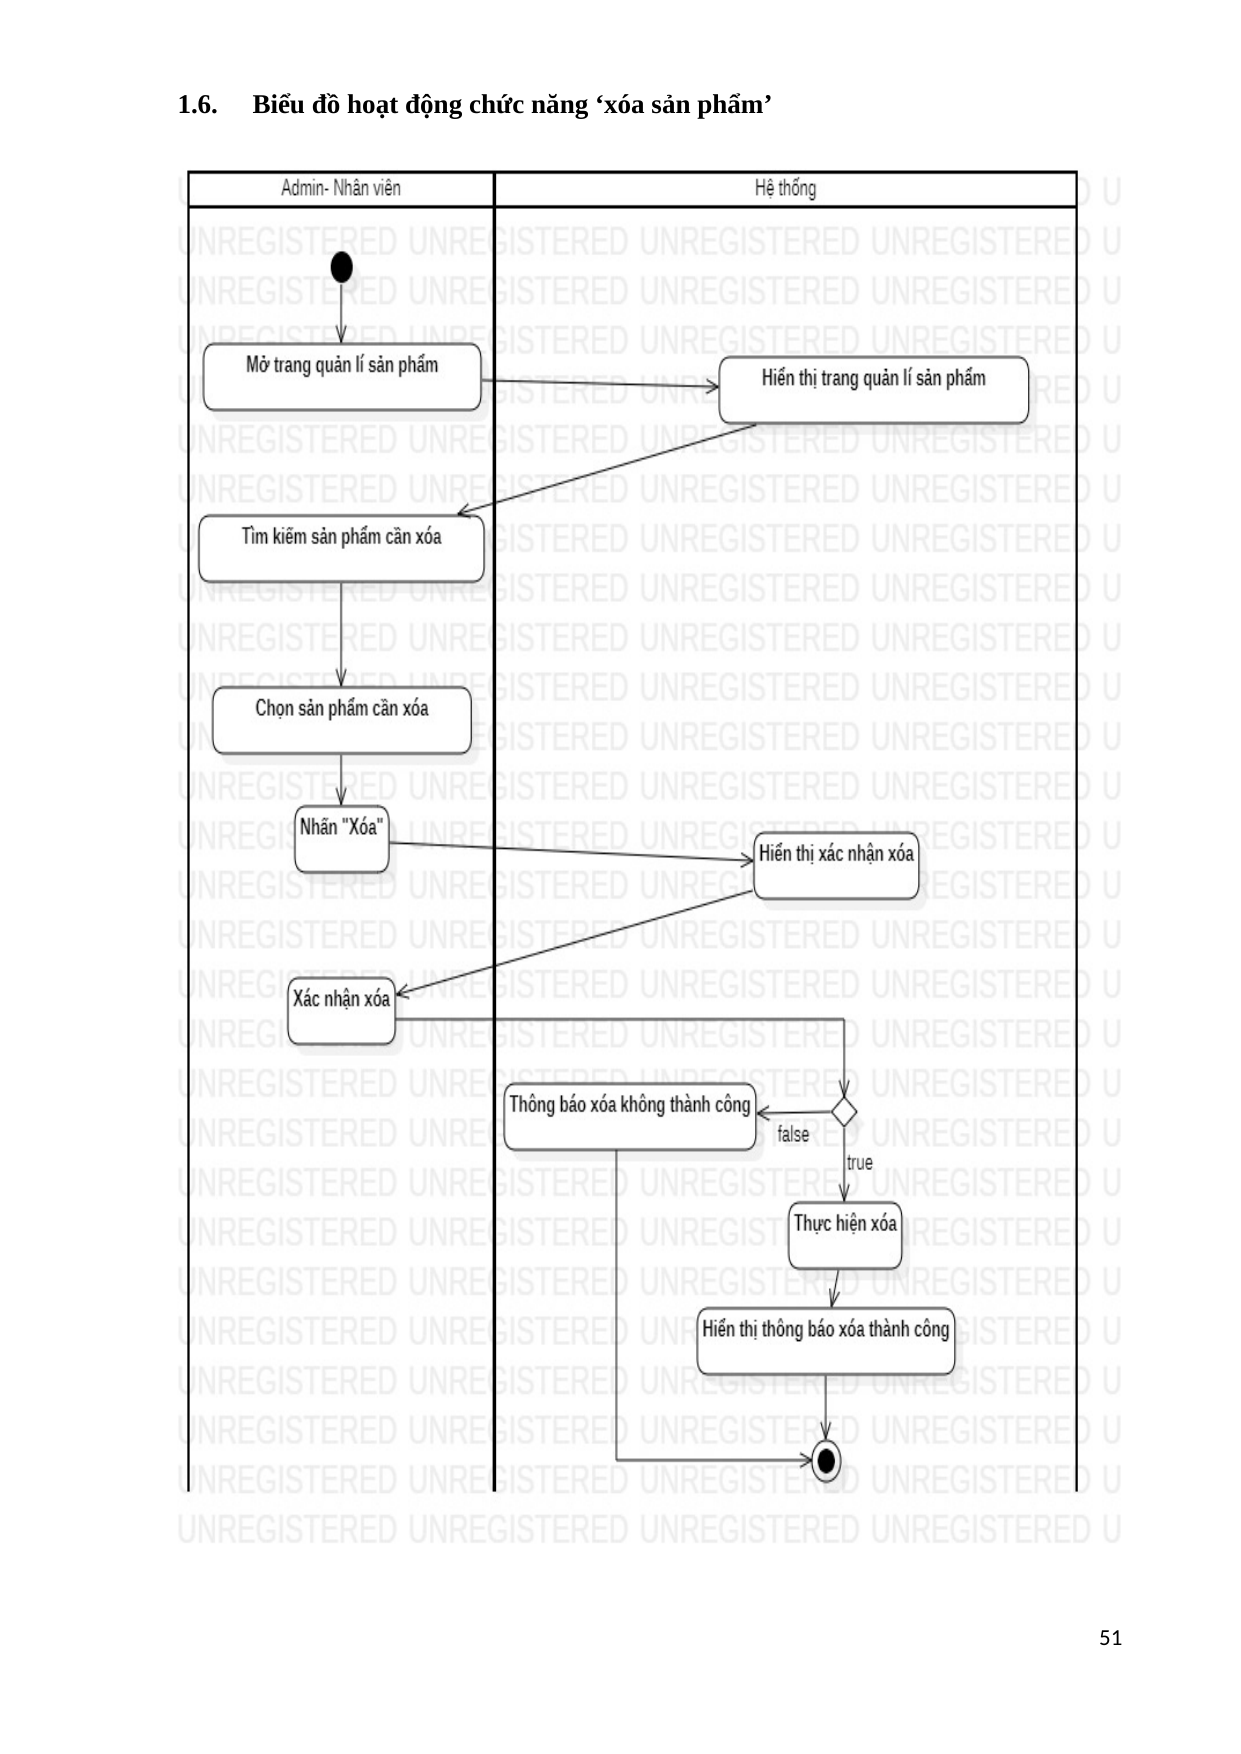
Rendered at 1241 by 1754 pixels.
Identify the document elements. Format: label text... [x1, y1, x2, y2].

picture [177, 156, 1123, 1558]
list Biểu đồ hoạt động chức năng ‘xóa sản phẩm’ [177, 89, 1122, 120]
